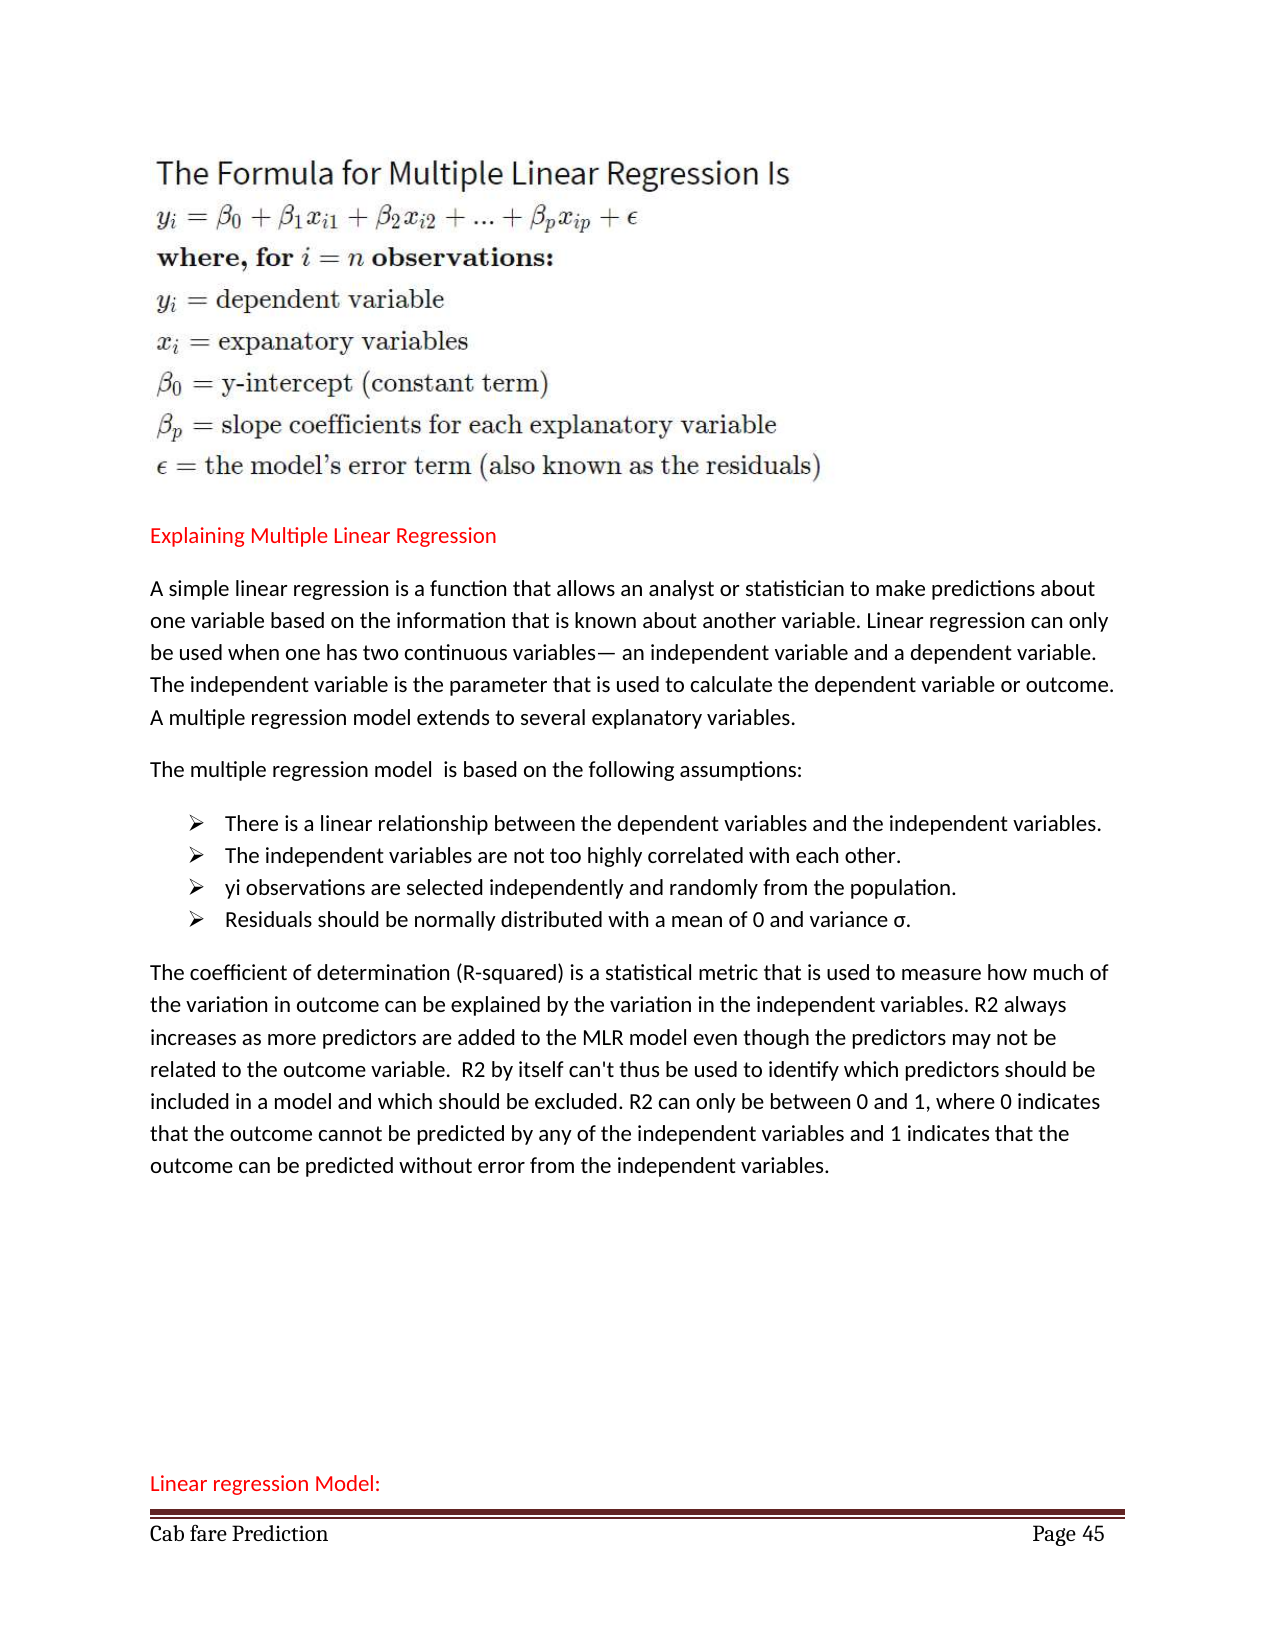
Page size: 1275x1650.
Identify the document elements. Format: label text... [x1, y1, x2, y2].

text The coefficient of determination (R-squared) is a statistical metric that is used to measure how much of the variation in outcome can be explained by the variation in the independent variables. R2 always increases as more predictors are added to the MLR model even though the predictors may not be related to the outcome variable. R2 by itself can't thus be used to identify which predictors should be included in a model and which should be excluded. R2 can only be between 0 and 1, where 0 indicates that the outcome cannot be predicted by any of the independent variables and 1 indicates that the outcome can be predicted without error from the independent variables. [150, 958, 1125, 1179]
picture [150, 150, 854, 496]
text Explaining Multiple Linear Regression [150, 521, 1125, 549]
list The independent variables are not too highly correlated with each other. [187, 841, 1125, 869]
list yi observations are selected independently and randomly from the population. [187, 873, 1125, 901]
list There is a linear relationship between the dependent variables and the independent variables. [187, 809, 1125, 837]
list Residuals should be normally distributed with a mean of 0 and variance σ. [187, 905, 1125, 933]
text The multiple regression model is based on the following assumptions: [150, 756, 1125, 784]
text A simple linear regression is a function that allows an analyst or statistician to make predictions about one variable based on the information that is known about another variable. Linear regression can only be used when one has two continuous variables— an independent variable and a dependent variable. The independent variable is the parameter that is used to calculate the dependent variable or outcome. A multiple regression model extends to several explanatory variables. [150, 574, 1125, 731]
text Linear regression Model: [150, 1469, 1125, 1497]
